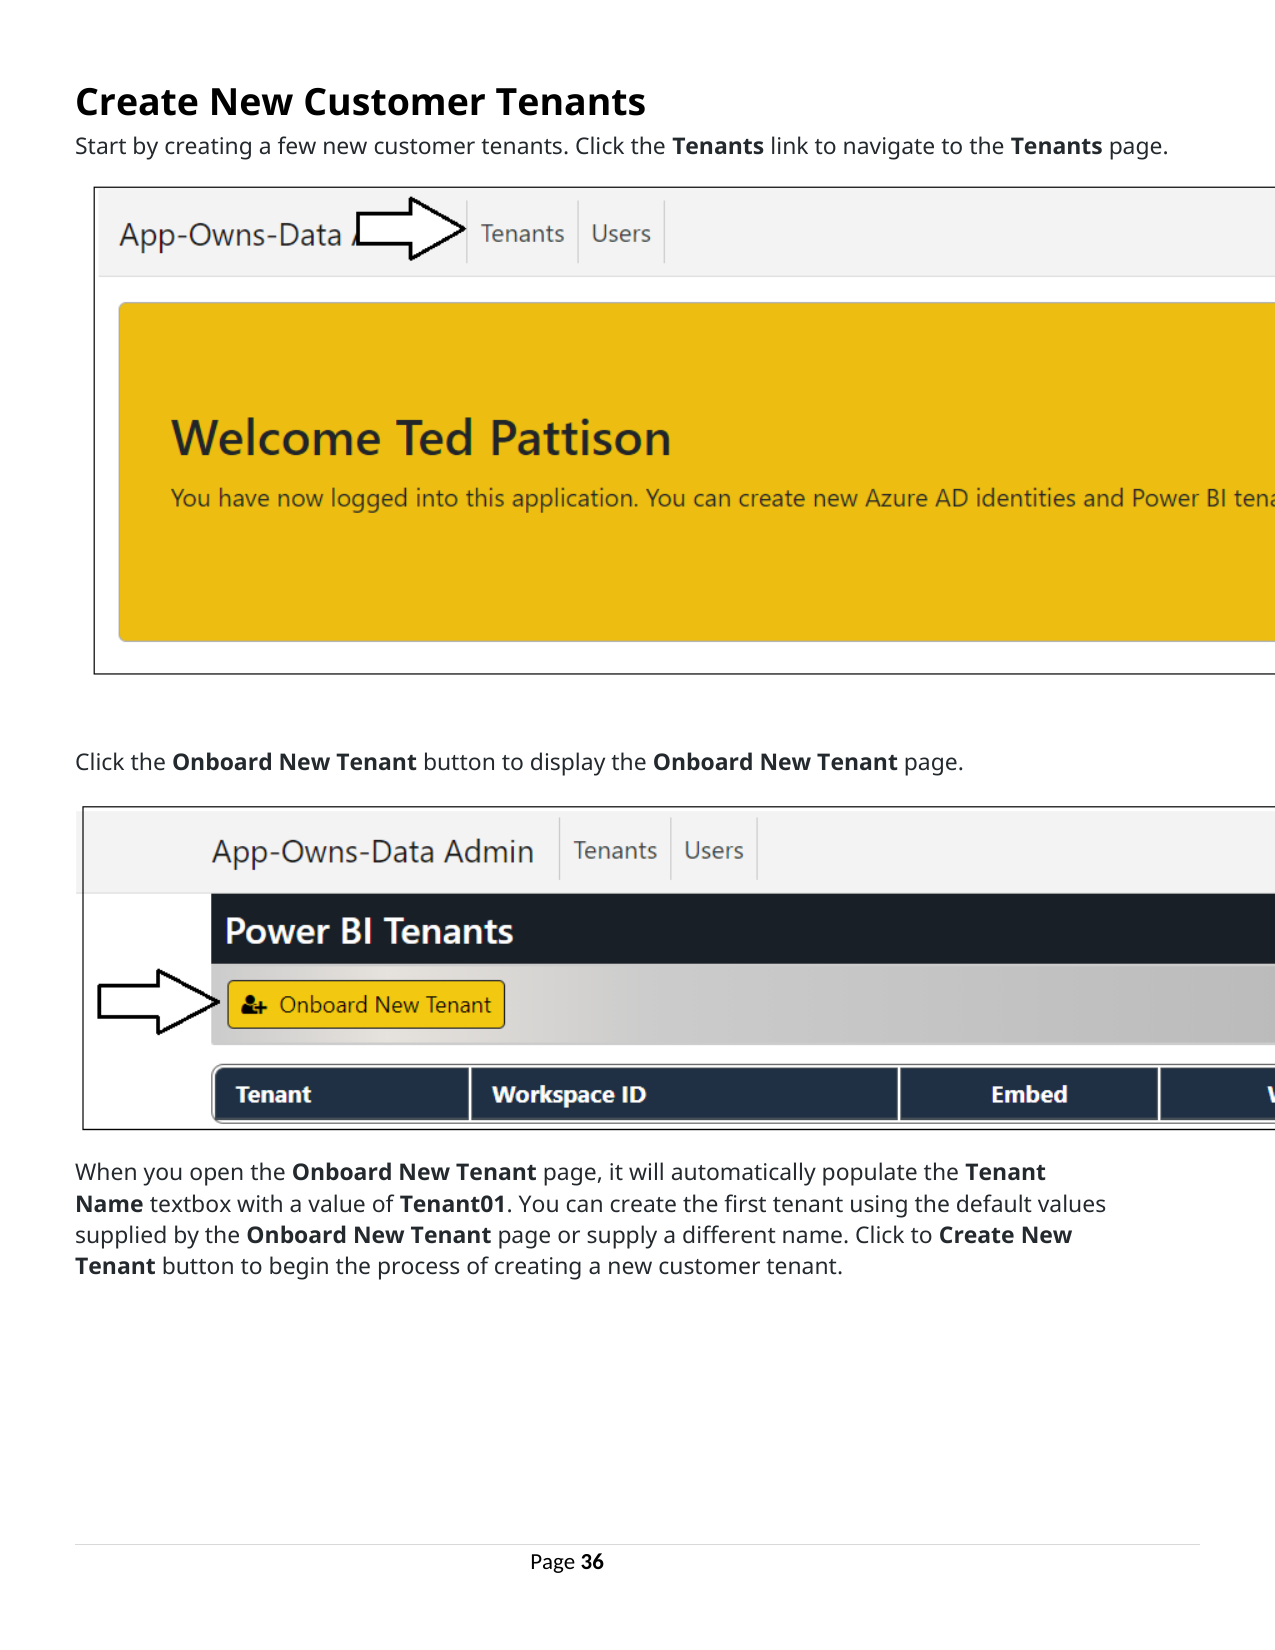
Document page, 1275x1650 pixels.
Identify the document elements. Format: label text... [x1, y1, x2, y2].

picture [75, 790, 1275, 1144]
text When you open the Onboard New Tenant page, it will automatically populate the Tenant Name textbox with a value of Tenant01. You can create the first tenant using the default values supplied by the Onboard New Tenant page or supply a different name. Click to Create New Tenant button to begin the process of creating a new customer tenant. [75, 1156, 1200, 1281]
text Click the Onboard New Tenant button to display the Onboard New Tenant page. [75, 746, 1200, 778]
picture [75, 173, 1275, 691]
text Start by creating a few new customer tenants. Click the Tenants link to navigate to the Tenants page. [75, 130, 1200, 161]
subtitle Create New Customer Tenants [75, 75, 1200, 126]
